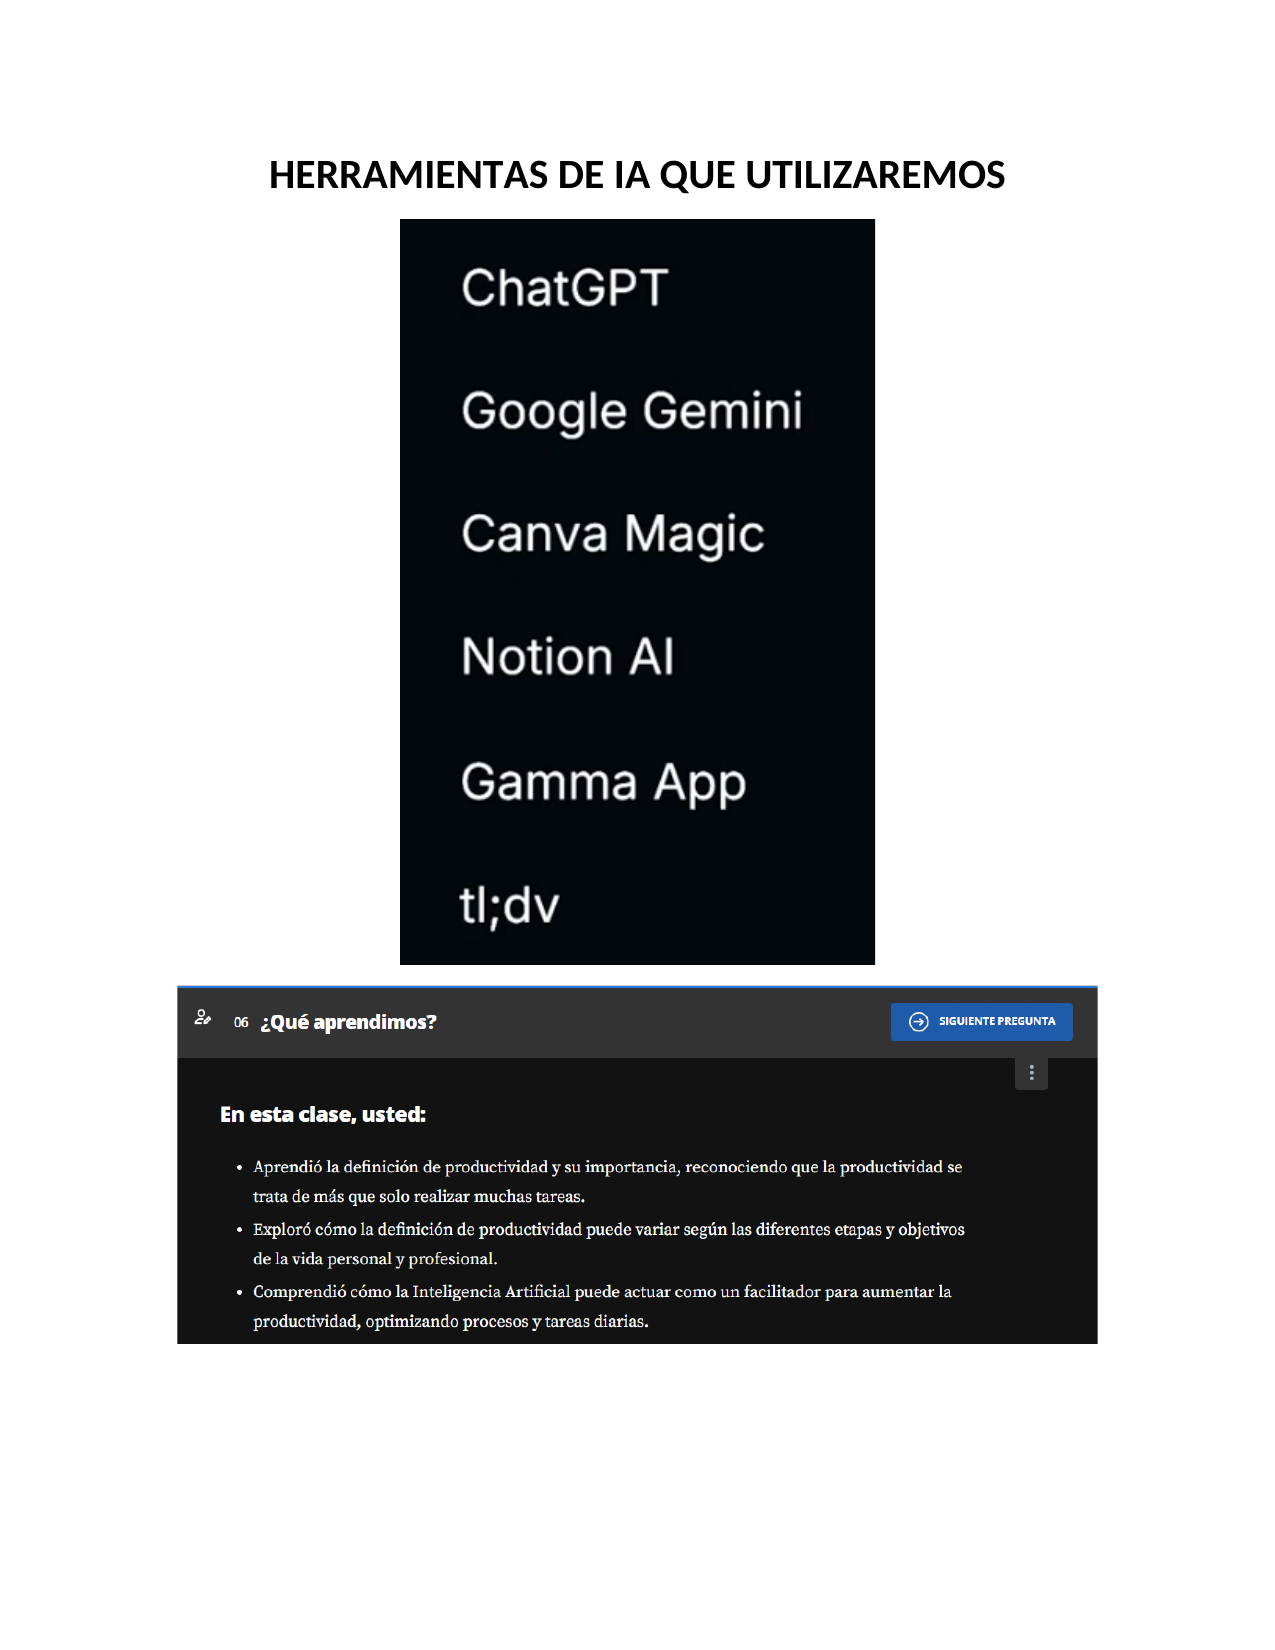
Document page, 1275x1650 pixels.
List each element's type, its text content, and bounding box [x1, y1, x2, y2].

text HERRAMIENTAS DE IA QUE UTILIZAREMOS [177, 148, 1098, 198]
picture [177, 983, 1098, 1344]
picture [400, 219, 876, 965]
